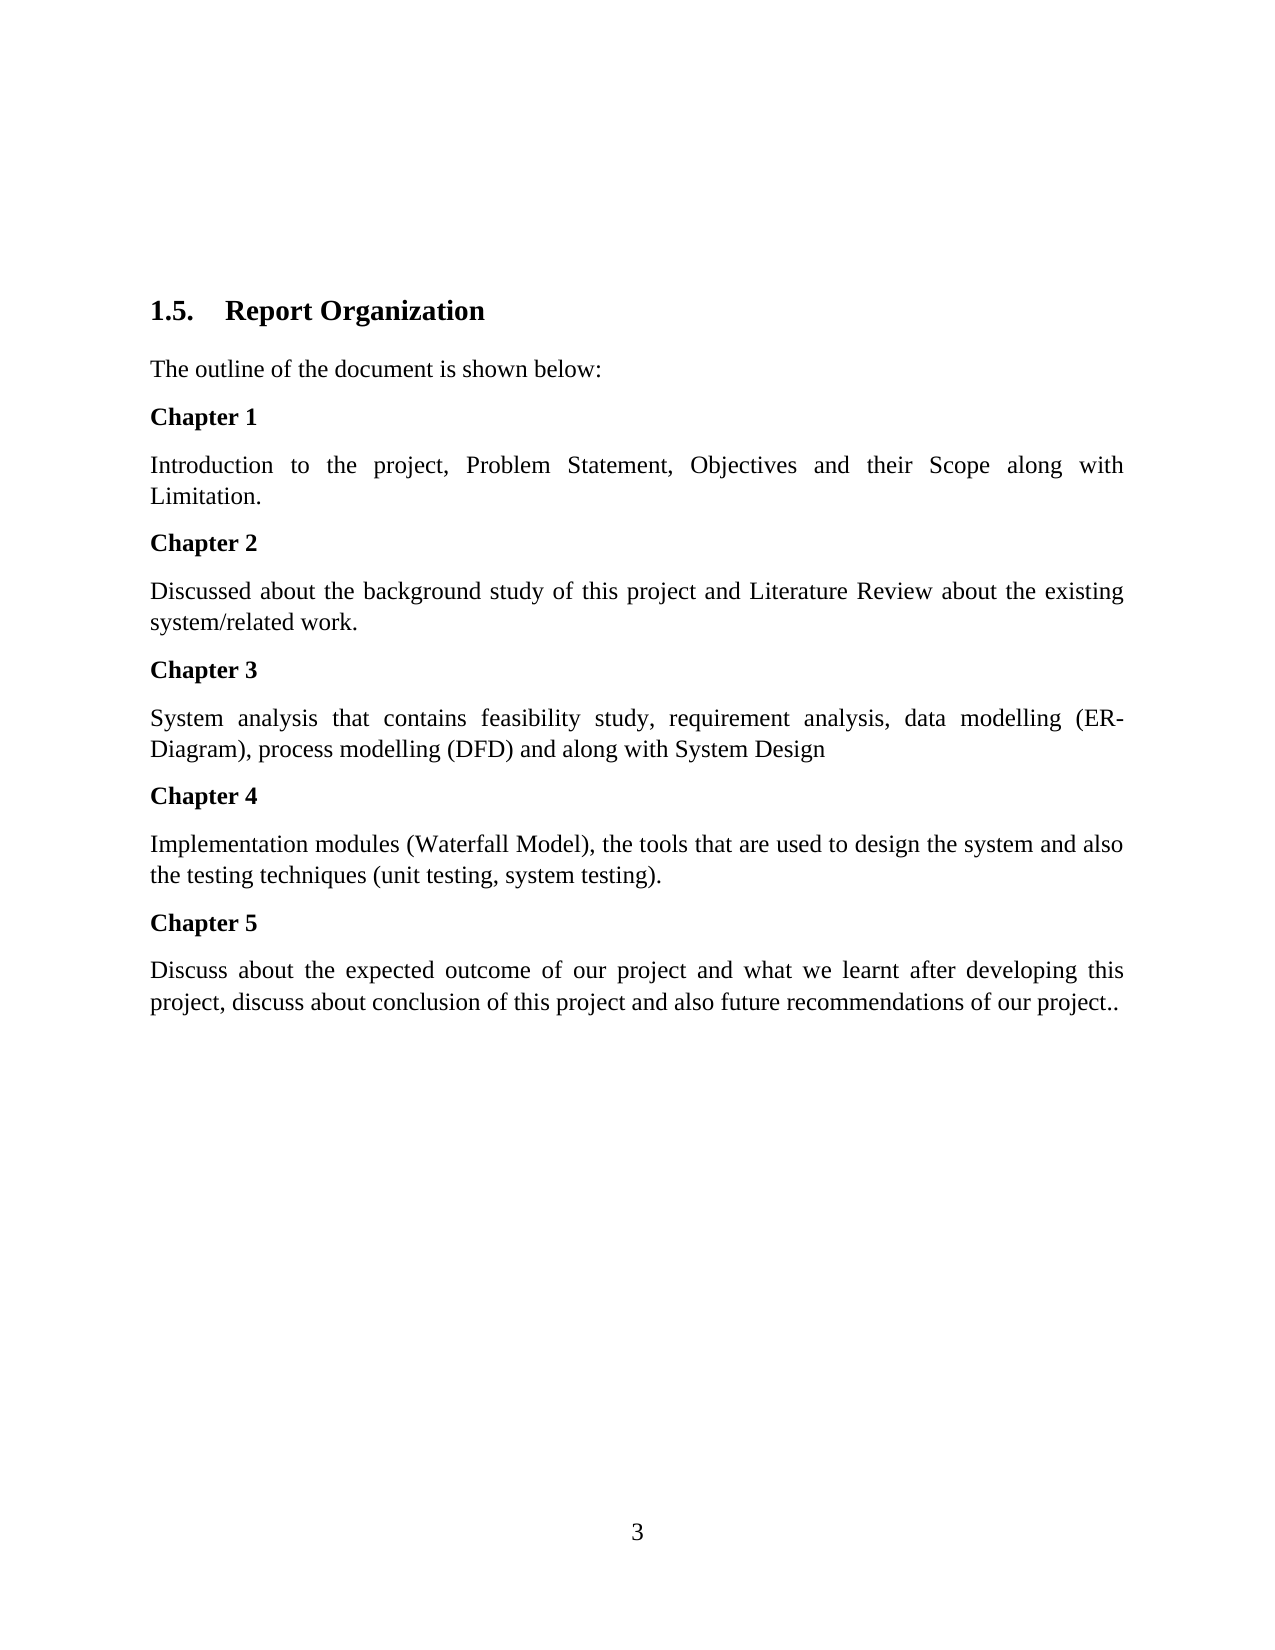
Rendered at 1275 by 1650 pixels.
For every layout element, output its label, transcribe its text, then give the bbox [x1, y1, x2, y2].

text Chapter 4 [150, 781, 1125, 810]
text Discuss about the expected outcome of our project and what we learnt after developing this project, discuss about conclusion of this project and also future recommendations of our project.. [150, 956, 1125, 1015]
text Implementation modules (Waterfall Model), the tools that are used to design the system and also the testing techniques (unit testing, system testing). [150, 829, 1125, 889]
text Chapter 1 [150, 402, 1125, 431]
text Chapter 3 [150, 655, 1125, 684]
text Chapter 2 [150, 528, 1125, 557]
text The outline of the document is shown below: [150, 354, 1125, 383]
text Introduction to the project, Problem Statement, Objectives and their Scope along with Limitation. [150, 450, 1125, 509]
text Chapter 5 [150, 908, 1125, 937]
subtitle Report Organization [150, 293, 1125, 327]
text Discussed about the background study of this project and Literature Review about the existing system/related work. [150, 576, 1125, 636]
text System analysis that contains feasibility study, requirement analysis, data modelling (ER-Diagram), process modelling (DFD) and along with System Design [150, 703, 1125, 762]
